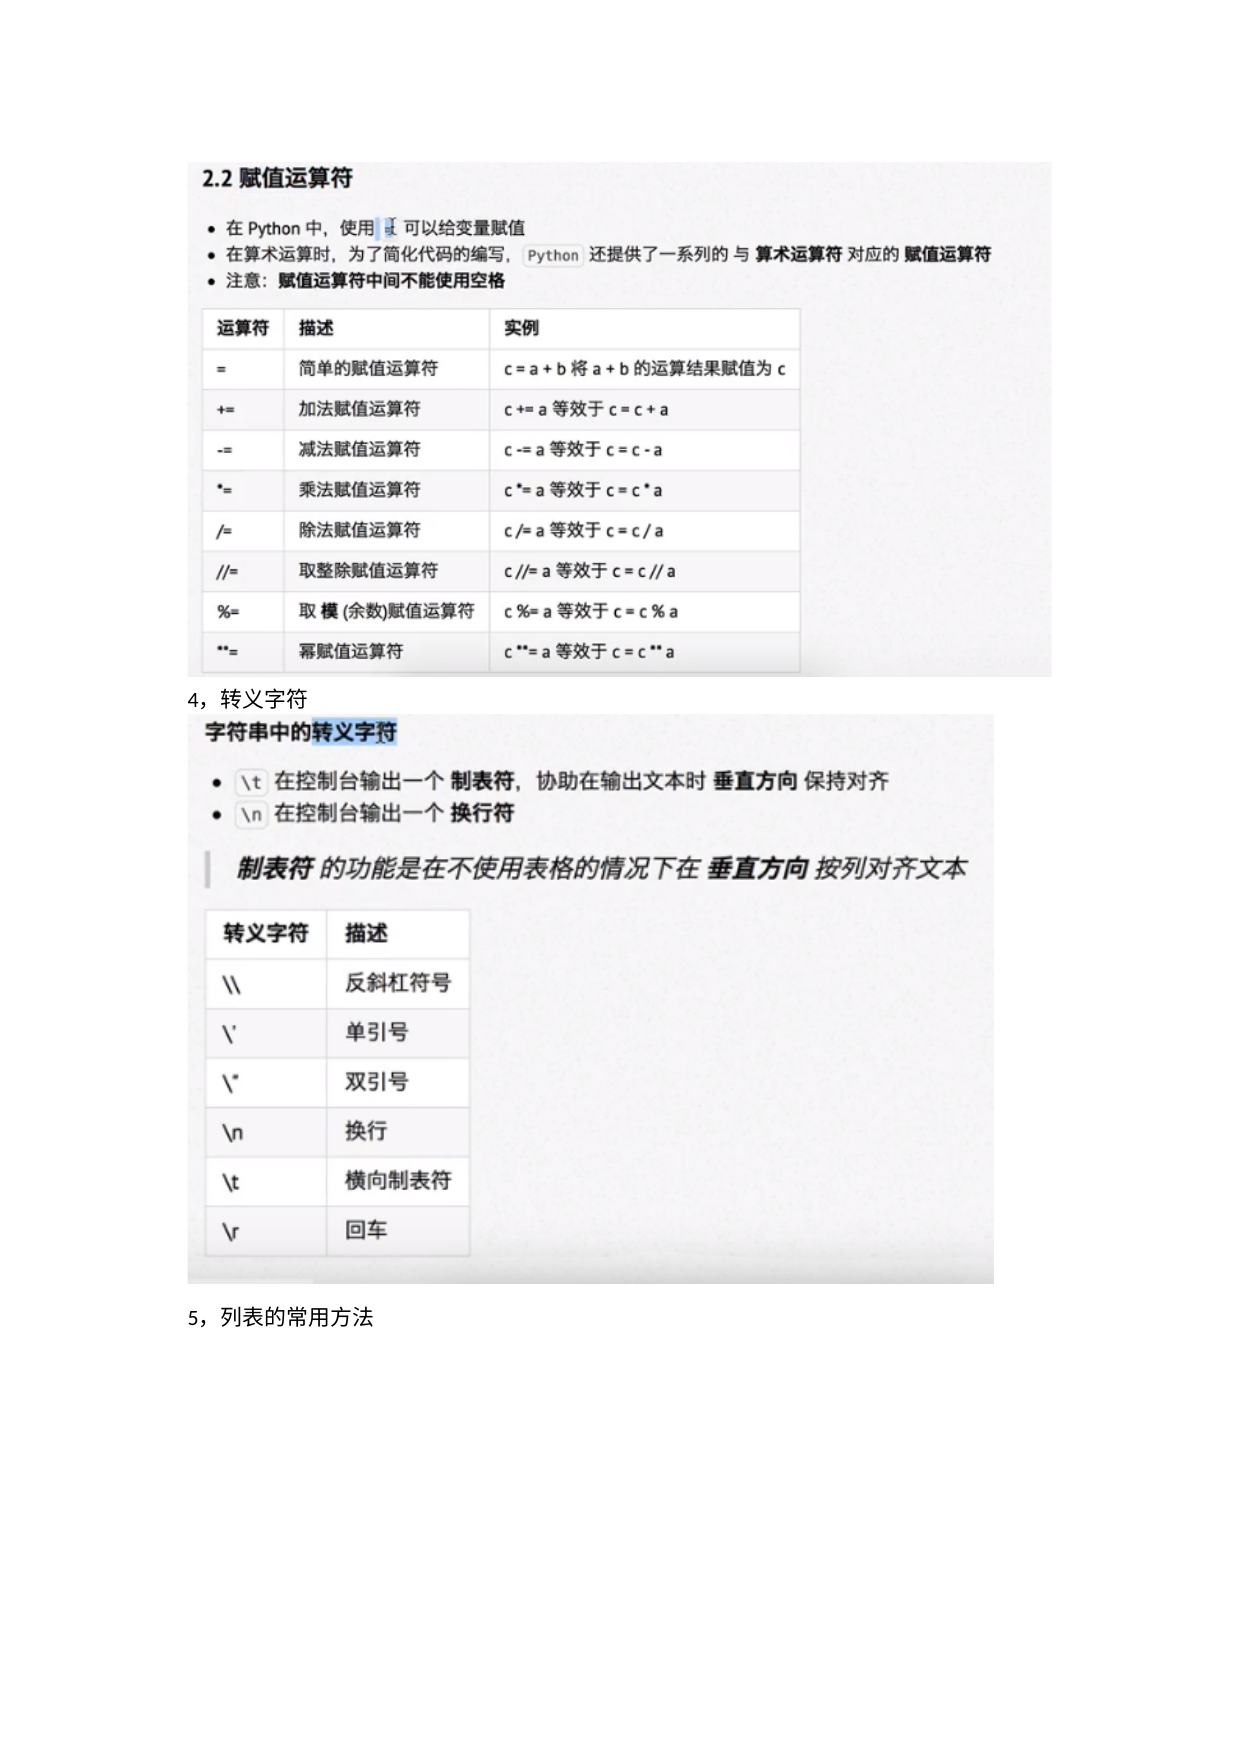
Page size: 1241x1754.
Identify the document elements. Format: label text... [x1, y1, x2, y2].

list 列表的常用方法 [187, 1299, 1053, 1332]
picture [187, 162, 1052, 677]
picture [187, 714, 994, 1284]
list 转义字符 [187, 682, 1053, 714]
